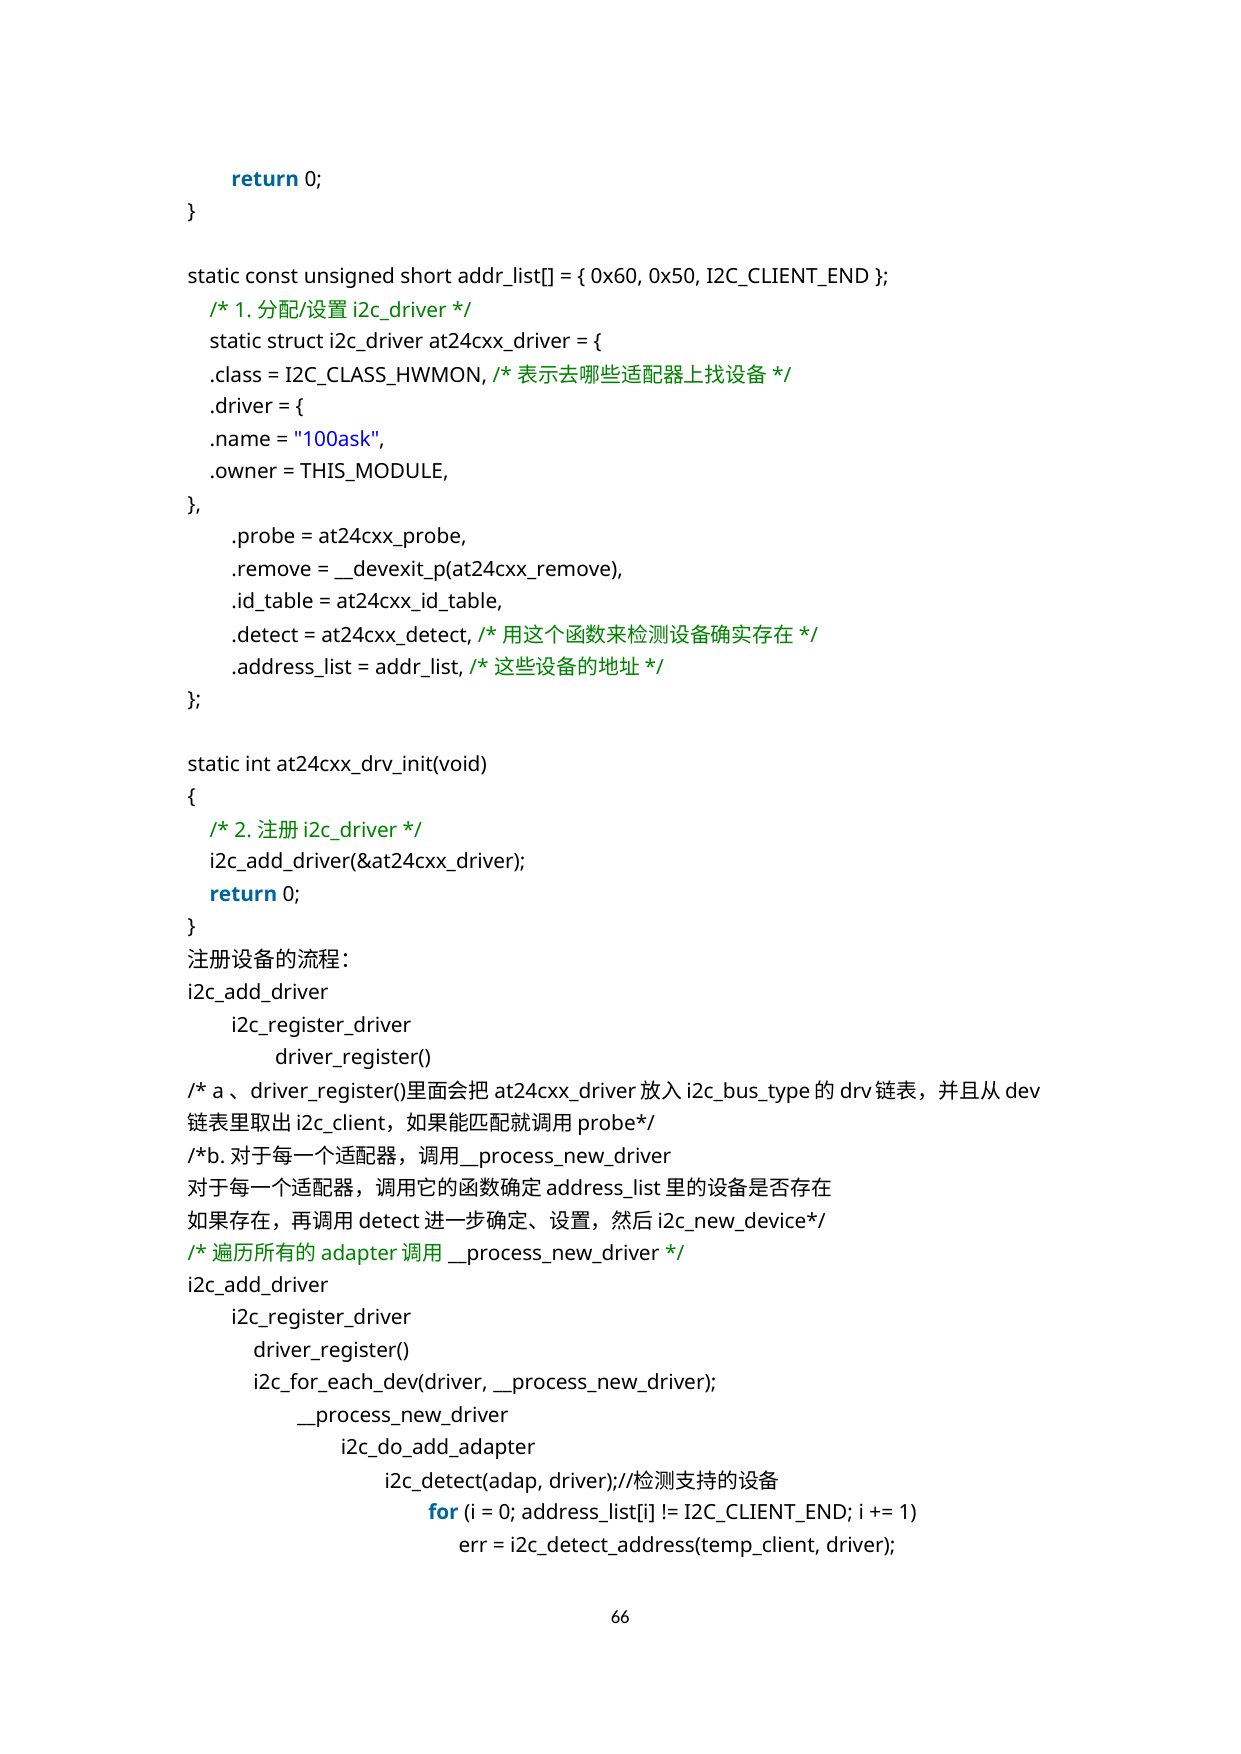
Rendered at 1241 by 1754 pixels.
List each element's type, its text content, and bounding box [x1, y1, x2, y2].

text .remove = __devexit_p(at24cxx_remove), [209, 552, 1053, 584]
text i2c_for_each_dev(driver, __process_new_driver); [253, 1366, 1053, 1398]
subtitle 注册设备的流程： [187, 942, 1053, 974]
text /* 2. 注册i2c_driver */ [209, 812, 1053, 844]
text /*b. 对于每一个适配器，调用__process_new_driver [187, 1138, 1053, 1171]
text }; [187, 682, 1053, 714]
text err = i2c_detect_address(temp_client, driver); [187, 1528, 1053, 1561]
text return 0; [209, 877, 1053, 909]
text } [187, 909, 1053, 942]
text .driver = { [209, 389, 1053, 422]
text 对于每一个适配器，调用它的函数确定address_list里的设备是否存在 [187, 1171, 1053, 1203]
text static int at24cxx_drv_init(void) [187, 747, 1053, 779]
text .address_list = addr_list, /* 这些设备的地址 */ [231, 649, 1053, 682]
text __process_new_driver [253, 1398, 1053, 1431]
text } [187, 194, 1053, 227]
text .owner = THIS_MODULE, [209, 454, 1053, 487]
text i2c_add_driver(&at24cxx_driver); [209, 844, 1053, 877]
text return 0; [187, 162, 1053, 194]
text .detect = at24cxx_detect, /* 用这个函数来检测设备确实存在 */ [231, 617, 1053, 649]
text i2c_register_driver [187, 1008, 1053, 1041]
text /* a 、driver_register()里面会把 at24cxx_driver放入i2c_bus_type的drv链表，并且从dev链表里取出i2c_client，如果能匹配就调用probe*/ [187, 1073, 1053, 1138]
text .id_table = at24cxx_id_table, [231, 584, 1053, 617]
text static struct i2c_driver at24cxx_driver = { [209, 324, 1053, 357]
text i2c_register_driver [187, 1301, 1053, 1333]
text .class = I2C_CLASS_HWMON, /* 表示去哪些适配器上找设备 */ [209, 357, 1053, 389]
text i2c_do_add_adapter [297, 1431, 1053, 1463]
text i2c_add_driver [187, 1268, 1053, 1301]
text static const unsigned short addr_list[] = { 0x60, 0x50, I2C_CLIENT_END }; [187, 259, 1053, 292]
text driver_register() [209, 1333, 1053, 1366]
text i2c_detect(adap, driver);//检测支持的设备 [341, 1463, 1053, 1496]
text .name = "100ask", [209, 422, 1053, 454]
text }, [187, 487, 1053, 519]
text driver_register() [231, 1041, 1053, 1073]
text 如果存在，再调用detect进一步确定、设置，然后i2c_new_device*/ [187, 1203, 1053, 1236]
text i2c_add_driver [187, 976, 1053, 1008]
text /* 遍历所有的adapter调用 __process_new_driver */ [187, 1236, 1053, 1268]
text for (i = 0; address_list[i] != I2C_CLIENT_END; i += 1) [384, 1496, 1053, 1528]
text .probe = at24cxx_probe, [209, 519, 1053, 552]
text /* 1. 分配/设置i2c_driver */ [209, 292, 1053, 324]
text { [187, 779, 1053, 812]
